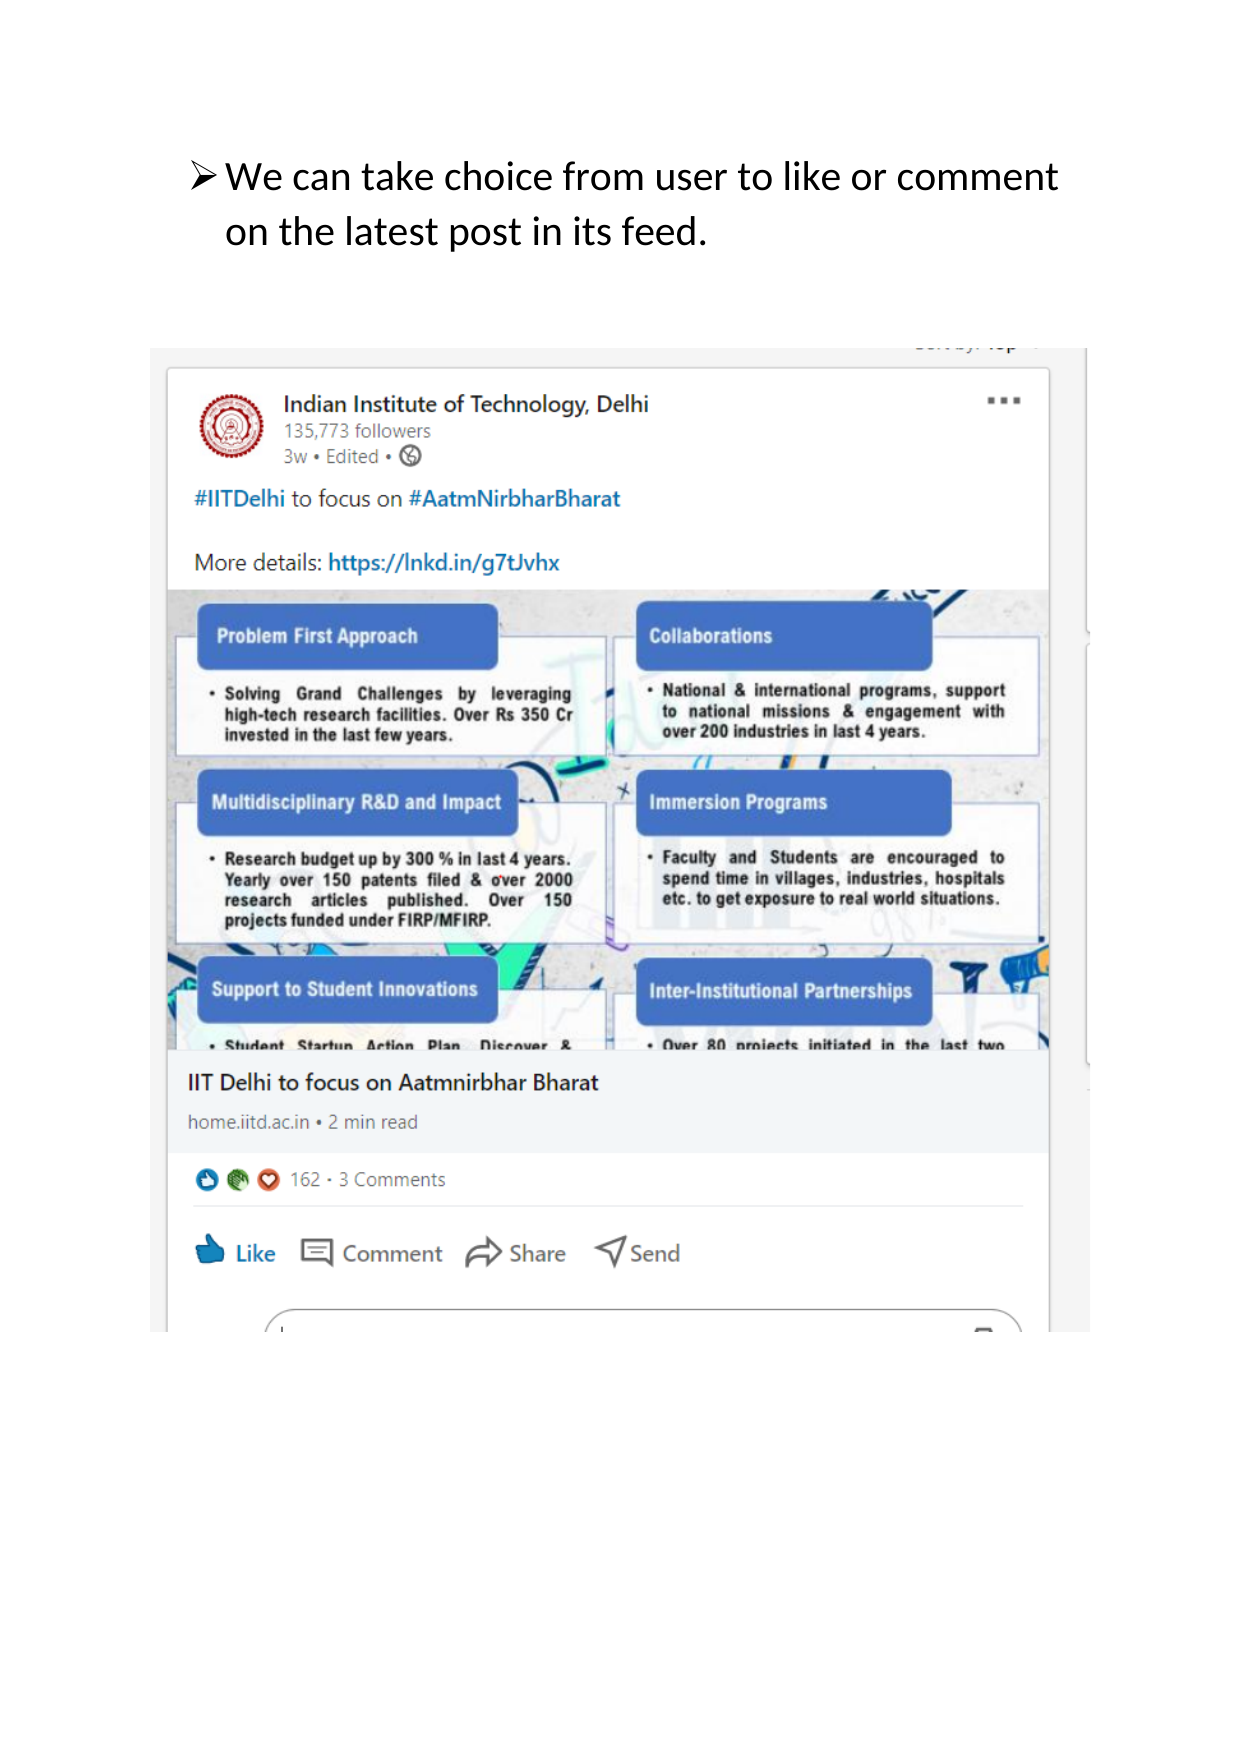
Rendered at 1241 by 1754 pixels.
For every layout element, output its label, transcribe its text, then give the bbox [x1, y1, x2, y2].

picture [150, 348, 1091, 1332]
list We can take choice from user to like or comment on the latest post in its feed. [187, 150, 1090, 256]
